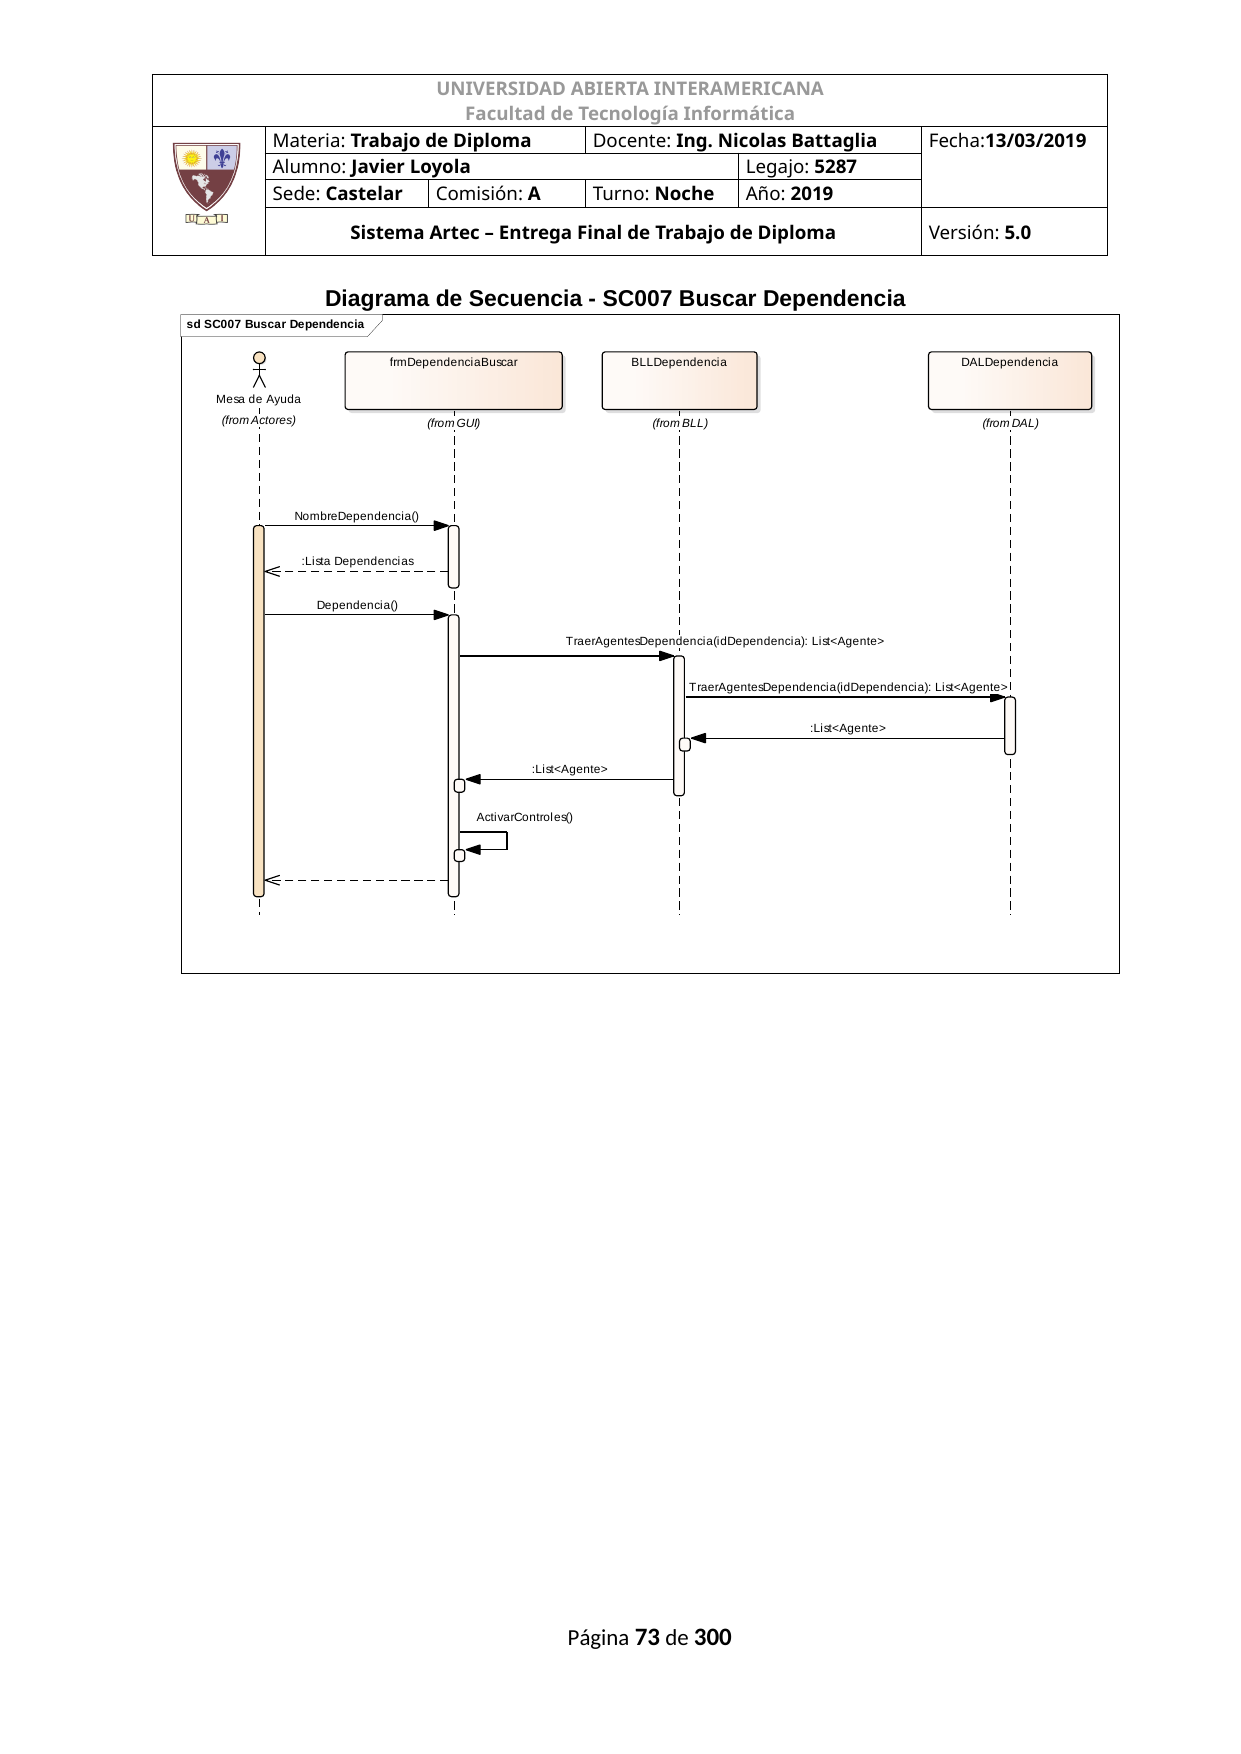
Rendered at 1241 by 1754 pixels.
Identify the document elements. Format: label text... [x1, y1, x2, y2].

picture [157, 136, 257, 228]
text Diagrama de Secuencia - SC007 Buscar Dependencia [325, 284, 1122, 311]
